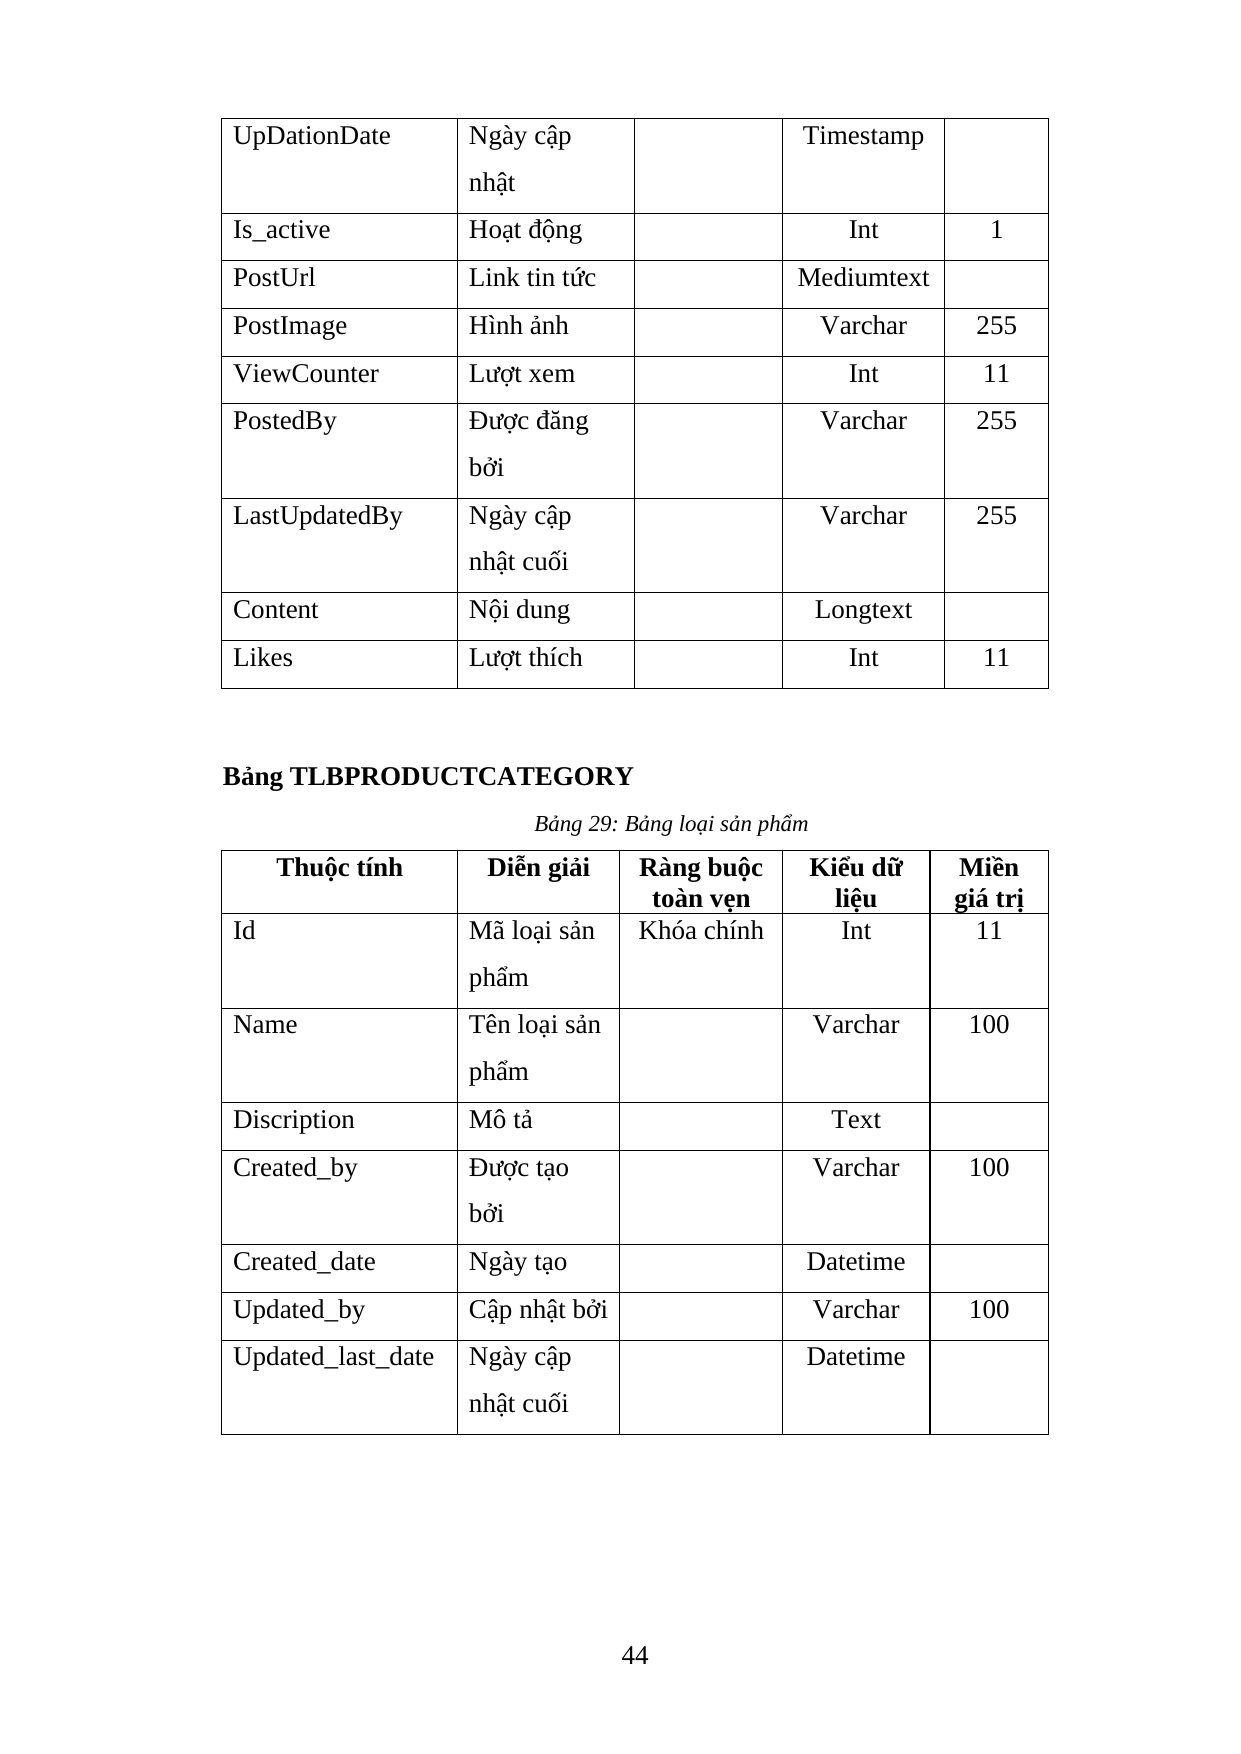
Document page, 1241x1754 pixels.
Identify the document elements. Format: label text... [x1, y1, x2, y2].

text Bảng 29: Bảng loại sản phẩm [148, 810, 1122, 837]
table_cell Content [222, 593, 457, 640]
table_cell 1 [945, 214, 1048, 260]
text Bảng TLBPRODUCTCATEGORY [148, 760, 1122, 791]
table_cell 100 [931, 1151, 1048, 1244]
table_cell Int [783, 214, 944, 260]
table_cell [945, 261, 1048, 308]
table_cell Timestamp [783, 119, 944, 212]
table_cell [620, 1293, 782, 1339]
table_cell 255 [945, 404, 1048, 498]
table_cell Is_active [222, 214, 457, 260]
table_cell Mô tả [458, 1103, 619, 1150]
table_cell [635, 309, 782, 356]
table_cell Tên loại sản phẩm [458, 1009, 619, 1102]
table_cell [635, 214, 782, 260]
table_cell [931, 1245, 1048, 1292]
table_cell Updated_last_date [222, 1341, 457, 1434]
table_cell Longtext [783, 593, 944, 640]
table_cell Ngày cập nhật cuối [458, 499, 634, 592]
table_cell Datetime [783, 1245, 929, 1292]
table_cell LastUpdatedBy [222, 499, 457, 592]
table_cell [620, 1151, 782, 1244]
table_cell Text [783, 1103, 929, 1150]
table_cell [620, 1245, 782, 1292]
table_cell Nội dung [458, 593, 634, 640]
table_cell Mã loại sản phẩm [458, 914, 619, 1008]
table_cell Lượt thích [458, 641, 634, 687]
table_cell Updated_by [222, 1293, 457, 1339]
table_cell Discription [222, 1103, 457, 1150]
table_cell Link tin tức [458, 261, 634, 308]
table_header Thuộc tính [222, 851, 457, 913]
table_cell PostImage [222, 309, 457, 356]
table_header Ràng buộc toàn vẹn [620, 851, 782, 913]
table_cell 100 [931, 1293, 1048, 1339]
table_header Diễn giải [458, 851, 619, 913]
table_cell Varchar [783, 1293, 929, 1339]
table_cell Name [222, 1009, 457, 1102]
table_cell [635, 357, 782, 403]
table_cell PostedBy [222, 404, 457, 498]
table_cell Datetime [783, 1341, 929, 1434]
table_cell Varchar [783, 1009, 929, 1102]
table_cell UpDationDate [222, 119, 457, 212]
table_cell Ngày cập nhật [458, 119, 634, 212]
table_cell 255 [945, 309, 1048, 356]
table_cell Hình ảnh [458, 309, 634, 356]
table_cell Int [783, 641, 944, 687]
table_cell Lượt xem [458, 357, 634, 403]
table_cell Varchar [783, 309, 944, 356]
table_cell [945, 119, 1048, 212]
table_cell [620, 1341, 782, 1434]
table_cell 11 [931, 914, 1048, 1008]
table_cell 100 [931, 1009, 1048, 1102]
table_cell [635, 641, 782, 687]
table_cell [945, 593, 1048, 640]
table_cell Varchar [783, 404, 944, 498]
table_cell Created_date [222, 1245, 457, 1292]
table_cell Được tạo bởi [458, 1151, 619, 1244]
table_cell Id [222, 914, 457, 1008]
table_cell [635, 593, 782, 640]
table_cell Ngày tạo [458, 1245, 619, 1292]
table_cell Int [783, 914, 929, 1008]
table_cell [620, 1009, 782, 1102]
table_cell Int [783, 357, 944, 403]
table_cell Hoạt động [458, 214, 634, 260]
table_cell [635, 119, 782, 212]
table_header Miền giá trị [931, 851, 1048, 913]
table_cell [620, 1103, 782, 1150]
table_cell [635, 261, 782, 308]
table_cell ViewCounter [222, 357, 457, 403]
table_cell PostUrl [222, 261, 457, 308]
table_cell [635, 404, 782, 498]
table_cell 255 [945, 499, 1048, 592]
table_cell Varchar [783, 499, 944, 592]
table_cell Likes [222, 641, 457, 687]
table_cell 11 [945, 641, 1048, 687]
table_cell Khóa chính [620, 914, 782, 1008]
table_cell 11 [945, 357, 1048, 403]
table_cell [931, 1103, 1048, 1150]
table_cell Mediumtext [783, 261, 944, 308]
table_cell Ngày cập nhật cuối [458, 1341, 619, 1434]
table_cell [931, 1341, 1048, 1434]
table_cell Được đăng bởi [458, 404, 634, 498]
table_cell [635, 499, 782, 592]
table_cell Created_by [222, 1151, 457, 1244]
table_header Kiểu dữ liệu [783, 851, 929, 913]
table_cell Cập nhật bởi [458, 1293, 619, 1339]
table_cell Varchar [783, 1151, 929, 1244]
